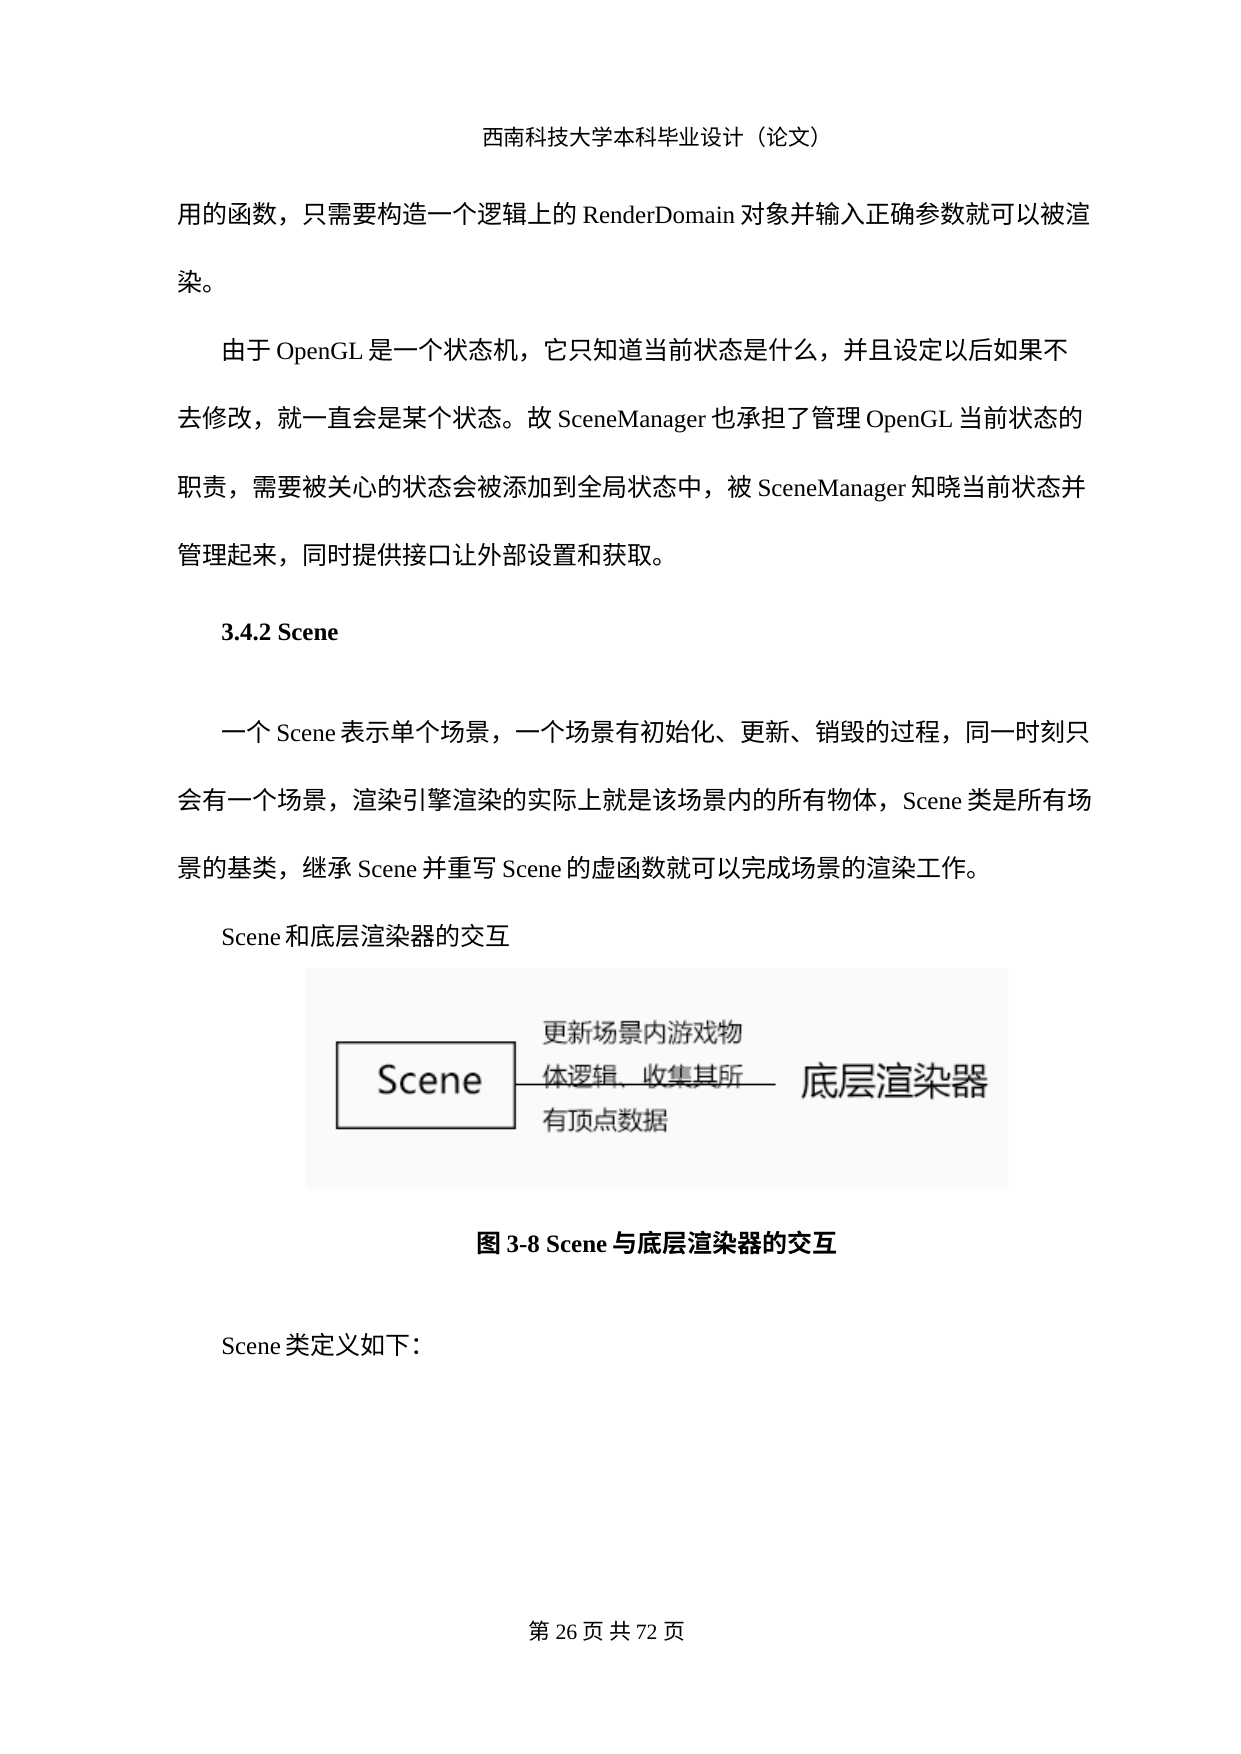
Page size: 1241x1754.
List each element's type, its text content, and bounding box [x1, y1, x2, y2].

subtitle 3.4.2 Scene [177, 614, 1093, 648]
text Scene类定义如下： [177, 1309, 1093, 1377]
picture [305, 968, 1009, 1189]
text 由于OpenGL是一个状态机，它只知道当前状态是什么，并且设定以后如果不去修改，就一直会是某个状态。故SceneManager也承担了管理OpenGL当前状态的职责，需要被关心的状态会被添加到全局状态中，被SceneManager知晓当前状态并管理起来，同时提供接口让外部设置和获取。 [177, 315, 1093, 587]
text Scene和底层渲染器的交互 [177, 901, 1093, 969]
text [177, 179, 1093, 315]
text 图3-8 Scene与底层渲染器的交互 [177, 1207, 1093, 1275]
text 一个Scene表示单个场景，一个场景有初始化、更新、销毁的过程，同一时刻只会有一个场景，渲染引擎渲染的实际上就是该场景内的所有物体，Scene类是所有场景的基类，继承Scene并重写Scene的虚函数就可以完成场景的渲染工作。 [177, 696, 1093, 901]
